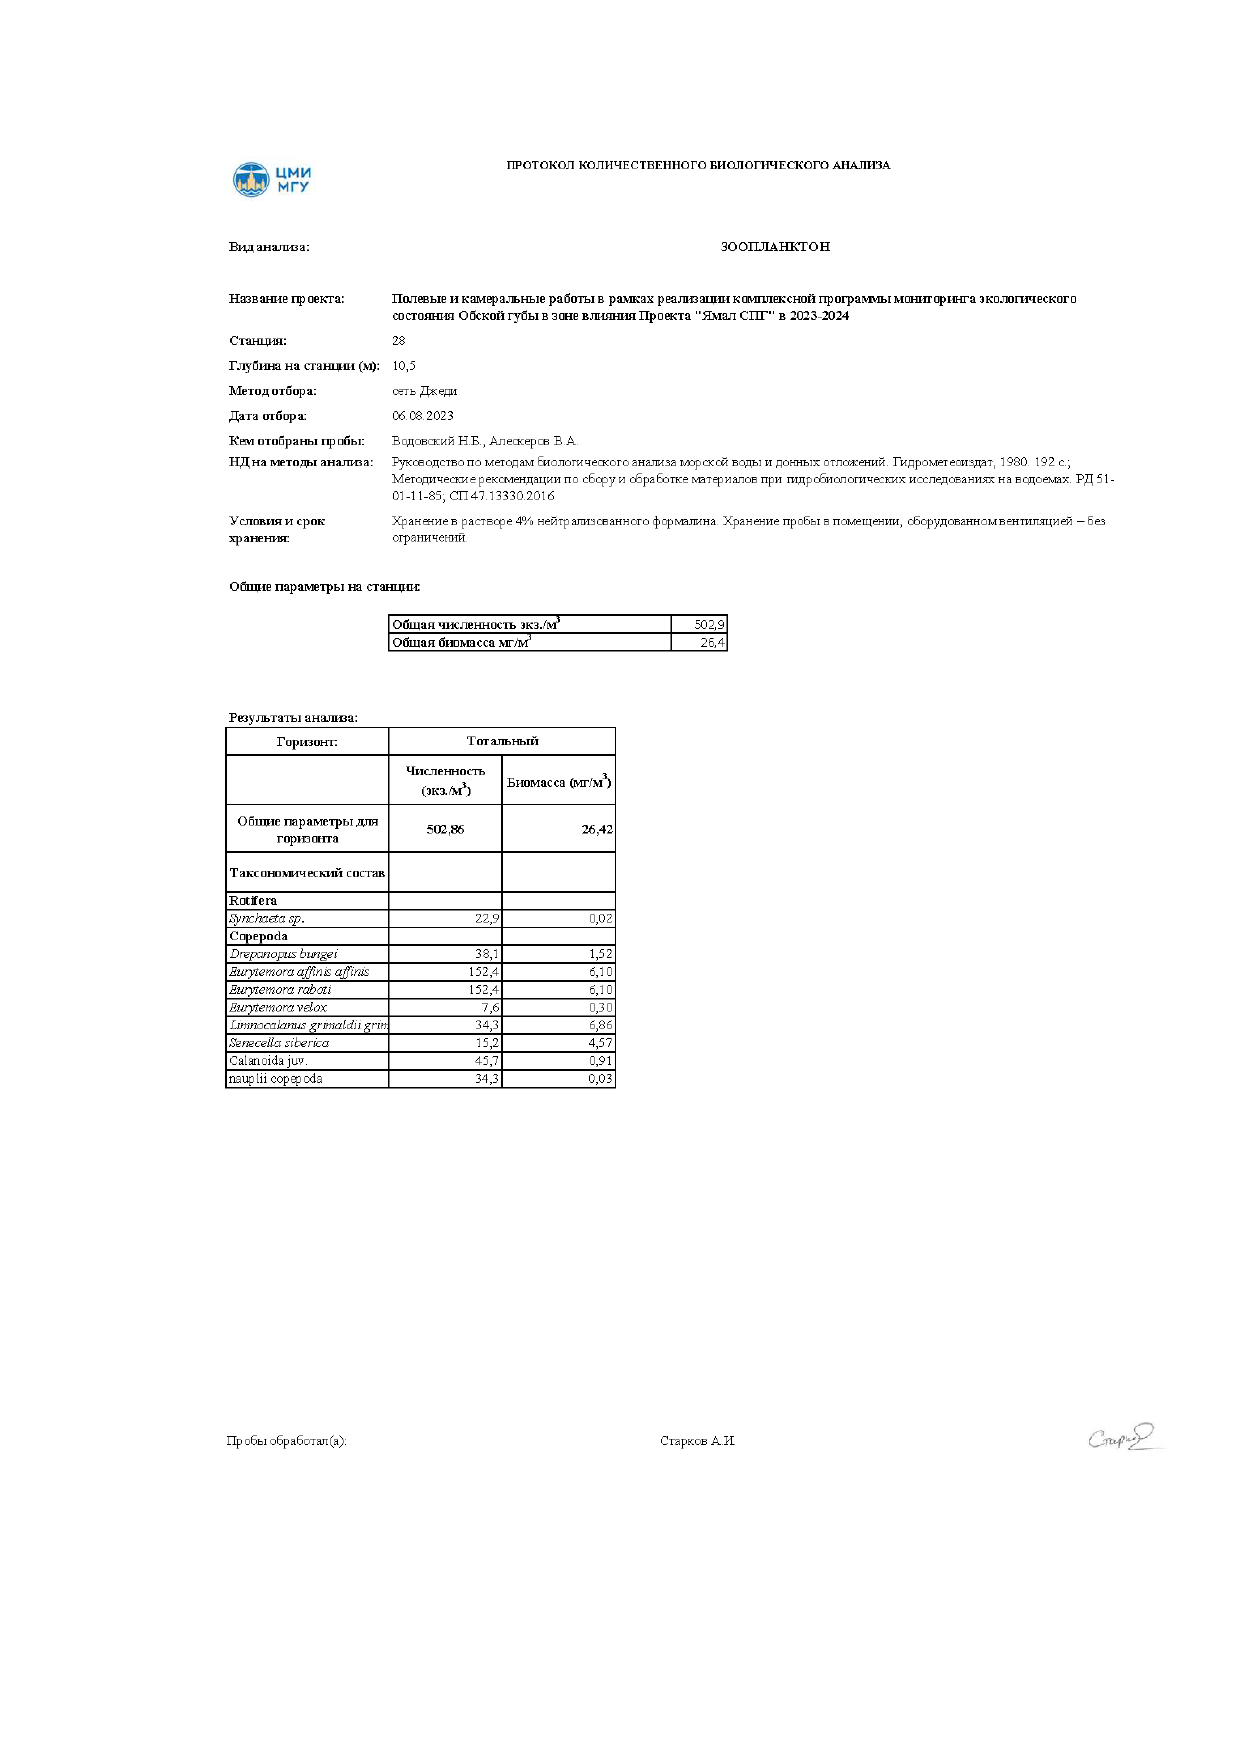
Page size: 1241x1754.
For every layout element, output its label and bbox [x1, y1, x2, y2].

picture [177, 118, 1182, 1537]
